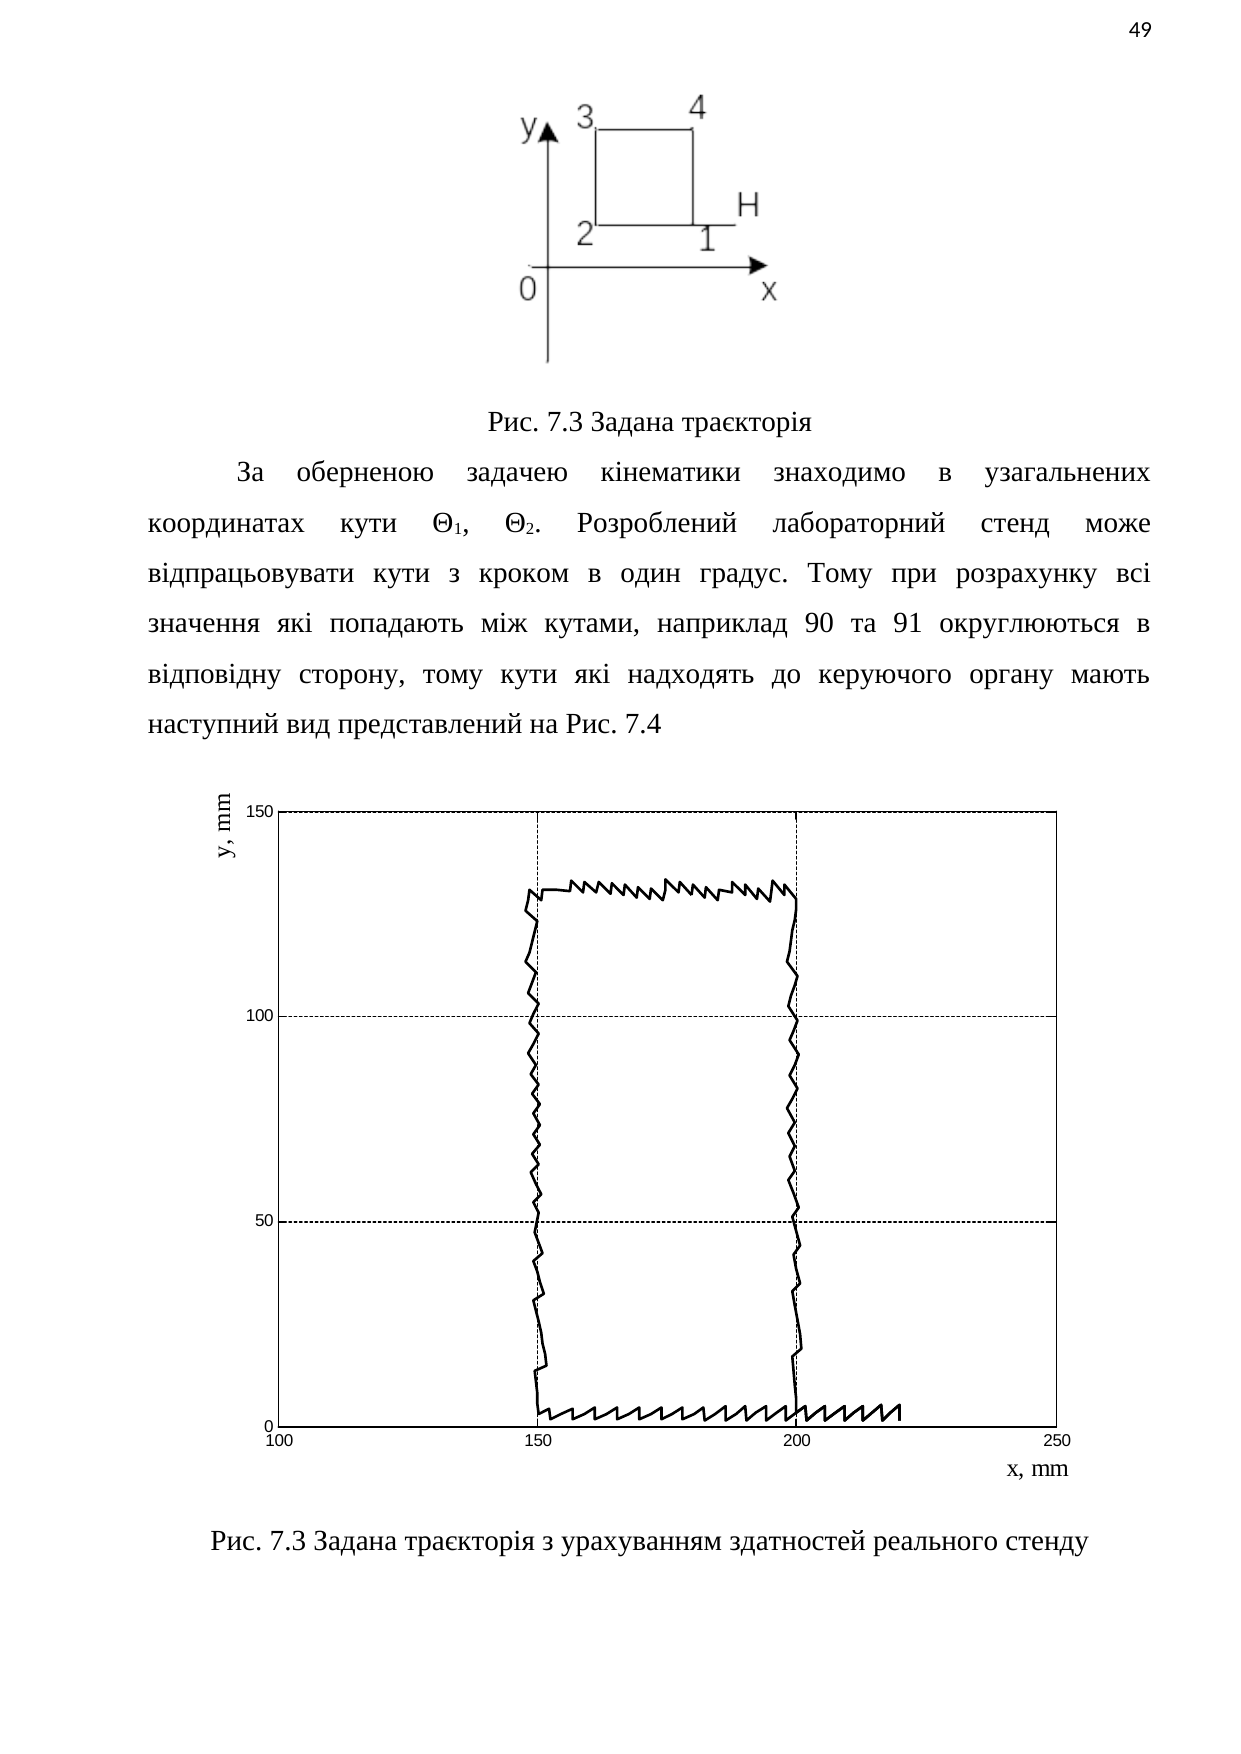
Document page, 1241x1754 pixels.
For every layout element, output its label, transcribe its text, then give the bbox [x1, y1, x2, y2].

text Рис. 7.3 Задана траєкторія з урахуванням здатностей реального стенду [148, 1523, 1152, 1557]
text Рис. 7.3 Задана траєкторія [148, 404, 1152, 438]
text За оберненою задачею кінематики знаходимо в узагальнених координатах кути Θ1, Θ2. Розроблений лабораторний стенд може відпрацьовувати кути з кроком в один градус. Тому при розрахунку всі значення які попадають між кутами, наприклад 90 та 91 округлюються в відповідну сторону, тому кути які надходять до керуючого органу мають наступний вид представлений на Рис. 7.4 [148, 454, 1152, 740]
